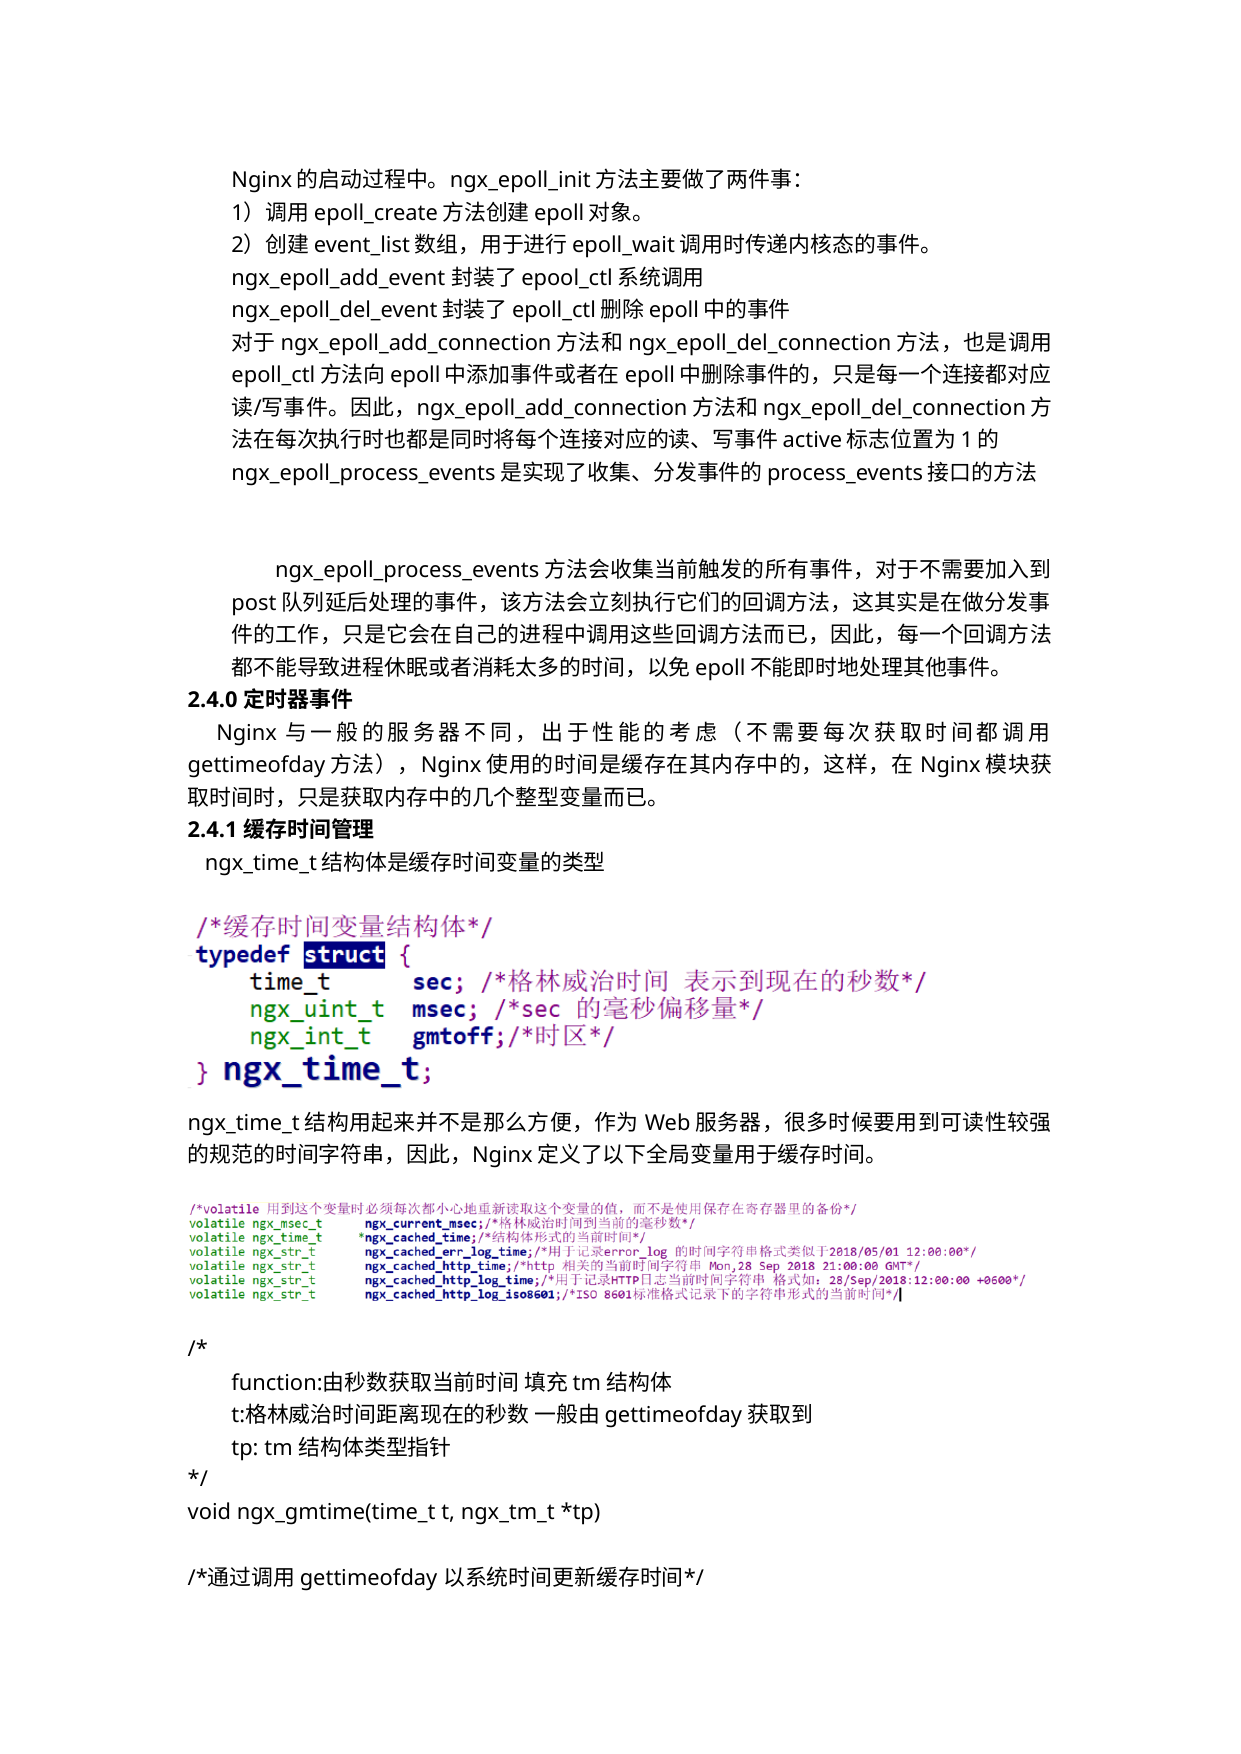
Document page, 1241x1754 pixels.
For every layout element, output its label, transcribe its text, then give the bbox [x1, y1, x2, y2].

text /* [187, 1332, 1053, 1364]
text 对于ngx_epoll_add_connection方法和ngx_epoll_del_connection方法，也是调用epoll_ctl方法向epoll中添加事件或者在epoll中删除事件的，只是每一个连接都对应读/写事件。因此，ngx_epoll_add_connection方法和ngx_epoll_del_connection方法在每次执行时也都是同时将每个连接对应的读、写事件active标志位置为1的 [231, 324, 1053, 454]
text 2）创建event_list数组，用于进行epoll_wait调用时传递内核态的事件。 [187, 227, 1053, 259]
text ngx_epoll_process_events方法会收集当前触发的所有事件，对于不需要加入到post队列延后处理的事件，该方法会立刻执行它们的回调方法，这其实是在做分发事件的工作，只是它会在自己的进程中调用这些回调方法而已，因此，每一个回调方法都不能导致进程休眠或者消耗太多的时间，以免epoll不能即时地处理其他事件。 [231, 552, 1053, 682]
text Nginx与一般的服务器不同，出于性能的考虑（不需要每次获取时间都调用gettimeofday方法），Nginx使用的时间是缓存在其内存中的，这样，在Nginx模块获取时间时，只是获取内存中的几个整型变量而已。 [187, 714, 1053, 812]
text void ngx_gmtime(time_t t, ngx_tm_t *tp) [187, 1494, 1053, 1527]
text function:由秒数获取当前时间 填充tm 结构体 [187, 1364, 1053, 1397]
text ngx_time_t结构体是缓存时间变量的类型 [187, 844, 1053, 877]
text 2.4.0 定时器事件 [187, 682, 1053, 714]
text tp: tm 结构体类型指针 [187, 1429, 1053, 1462]
text /*通过调用gettimeofday 以系统时间更新缓存时间*/ [187, 1559, 1053, 1592]
text ngx_time_t结构用起来并不是那么方便，作为Web服务器，很多时候要用到可读性较强的规范的时间字符串，因此，Nginx定义了以下全局变量用于缓存时间。 [187, 1104, 1053, 1169]
text ngx_epoll_del_event封装了epoll_ctl删除epoll中的事件 [231, 292, 1053, 324]
text 2.4.1 缓存时间管理 [187, 812, 1053, 844]
text 1）调用epoll_create方法创建epoll对象。 [187, 194, 1053, 227]
text t:格林威治时间距离现在的秒数 一般由gettimeofday 获取到 [187, 1397, 1053, 1429]
picture [187, 909, 1039, 1105]
picture [187, 1202, 1053, 1310]
text */ [187, 1462, 1053, 1494]
text Nginx的启动过程中。ngx_epoll_init方法主要做了两件事： [187, 162, 1053, 194]
text ngx_epoll_process_events是实现了收集、分发事件的process_events接口的方法 [231, 454, 1053, 487]
text ngx_epoll_add_event 封装了epool_ctl系统调用 [231, 259, 1053, 292]
